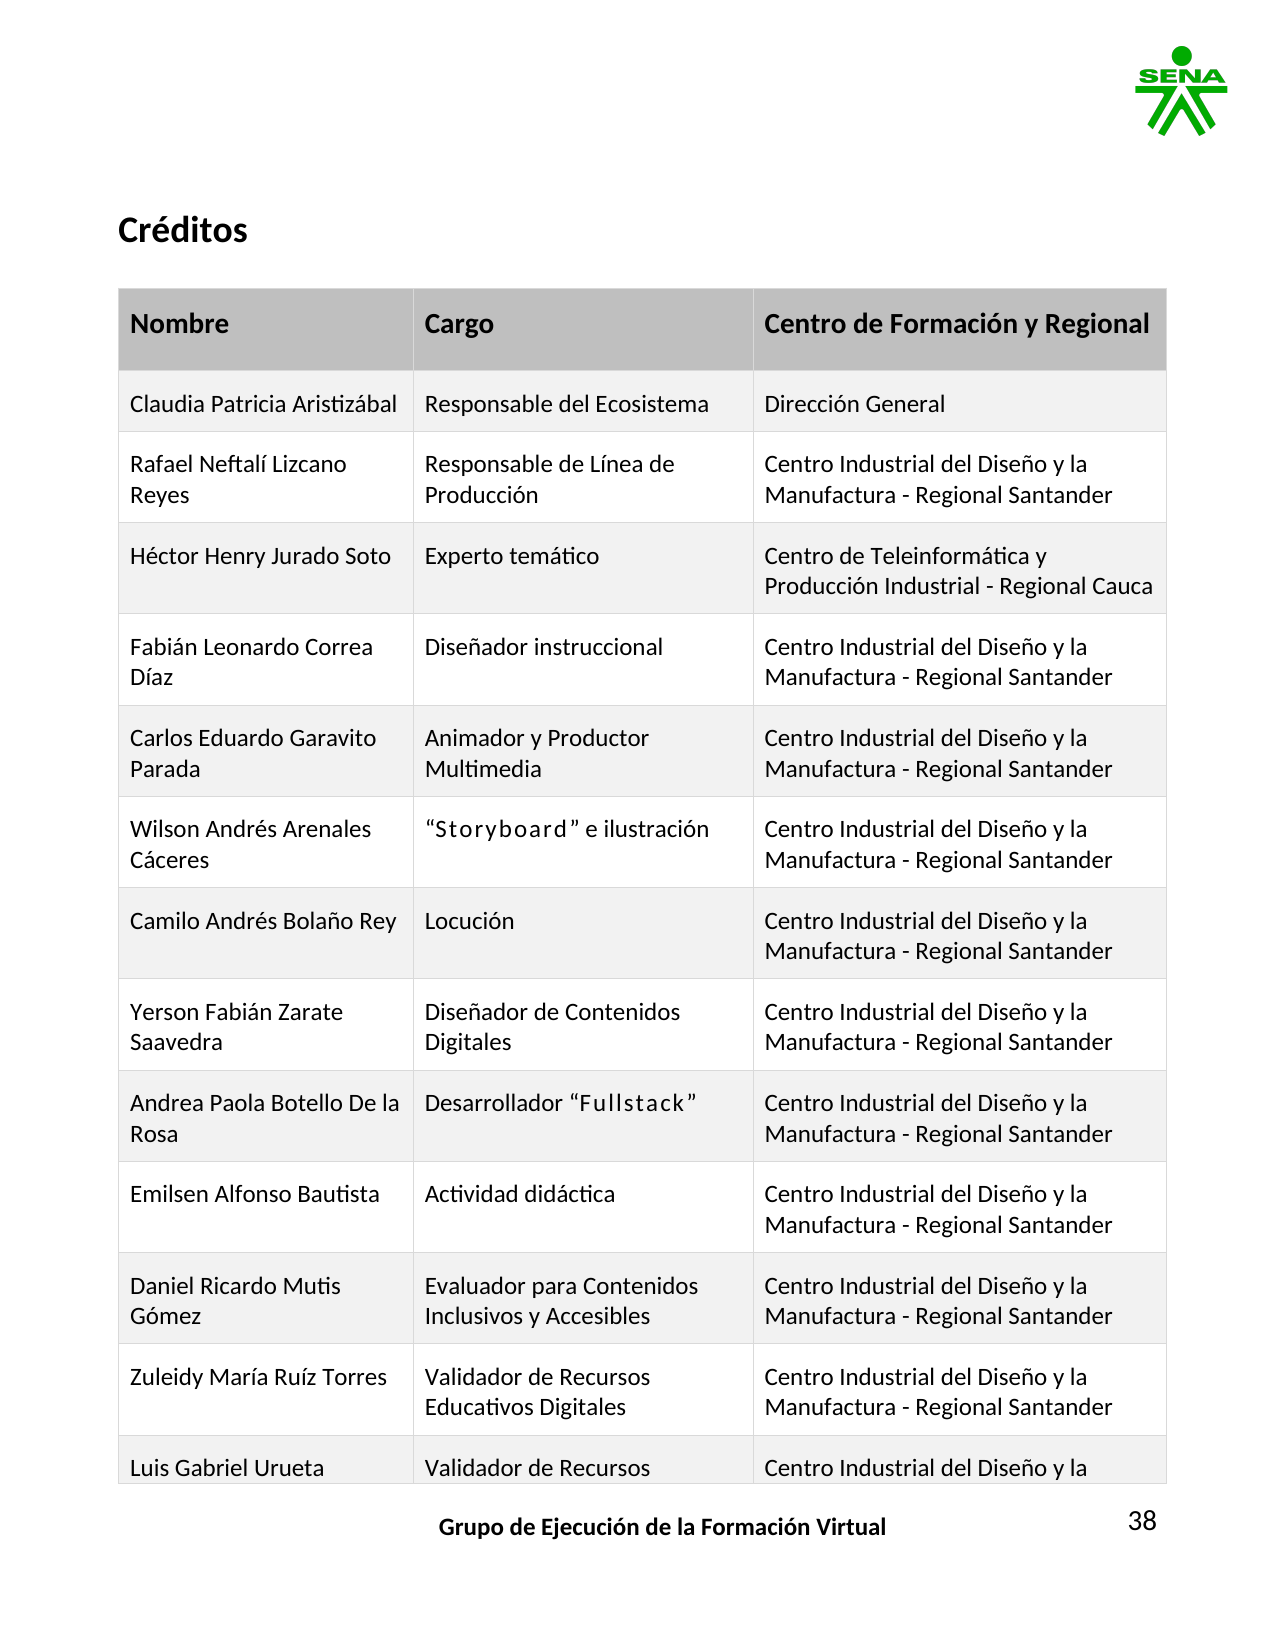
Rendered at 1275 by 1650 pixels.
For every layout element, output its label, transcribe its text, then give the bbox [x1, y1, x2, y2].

table_cell Camilo Andrés Bolaño Rey [119, 888, 413, 978]
table_header Cargo [414, 289, 753, 370]
table_cell Centro Industrial del Diseño y la Manufactura - Regional Santander [754, 614, 1166, 704]
table_cell Validador de Recursos Educativos Digitales [414, 1344, 753, 1434]
table_cell Rafael Neftalí Lizcano Reyes [119, 432, 413, 522]
table_cell Animador y Productor Multimedia [414, 706, 753, 796]
table_cell Centro Industrial del Diseño y la Manufactura - Regional Santander [754, 797, 1166, 887]
table_cell “Storyboard” e ilustración [414, 797, 753, 887]
table_cell Centro Industrial del Diseño y la Manufactura - Regional Santander [754, 706, 1166, 796]
table_cell Responsable del Ecosistema [414, 371, 753, 431]
table_cell Centro Industrial del Diseño y la Manufactura - Regional Santander [754, 1162, 1166, 1252]
table_cell Daniel Ricardo Mutis Gómez [119, 1253, 413, 1343]
table_cell Emilsen Alfonso Bautista [119, 1162, 413, 1252]
table_cell Carlos Eduardo Garavito Parada [119, 706, 413, 796]
table_cell Centro Industrial del Diseño y la Manufactura - Regional Santander [754, 1436, 1166, 1483]
table_cell Centro Industrial del Diseño y la Manufactura - Regional Santander [754, 888, 1166, 978]
table_cell Claudia Patricia Aristizábal [119, 371, 413, 431]
table_cell Héctor Henry Jurado Soto [119, 523, 413, 613]
table_header Centro de Formación y Regional [754, 289, 1166, 370]
table_cell Diseñador de Contenidos Digitales [414, 979, 753, 1069]
table_cell Luis Gabriel Urueta Álvarez [119, 1436, 413, 1483]
table_cell Andrea Paola Botello De la Rosa [119, 1071, 413, 1161]
table_cell Yerson Fabián Zarate Saavedra [119, 979, 413, 1069]
table_cell Centro de Teleinformática y Producción Industrial - Regional Cauca [754, 523, 1166, 613]
table_cell Desarrollador “Fullstack” [414, 1071, 753, 1161]
table_cell Diseñador instruccional [414, 614, 753, 704]
table_header Nombre [119, 289, 413, 370]
table_cell Centro Industrial del Diseño y la Manufactura - Regional Santander [754, 1253, 1166, 1343]
table_cell Evaluador para Contenidos Inclusivos y Accesibles [414, 1253, 753, 1343]
text Créditos [118, 206, 1157, 252]
table_cell Centro Industrial del Diseño y la Manufactura - Regional Santander [754, 1071, 1166, 1161]
table_cell Dirección General [754, 371, 1166, 431]
table_cell Centro Industrial del Diseño y la Manufactura - Regional Santander [754, 1344, 1166, 1434]
table_cell Centro Industrial del Diseño y la Manufactura - Regional Santander [754, 979, 1166, 1069]
table_cell Experto temático [414, 523, 753, 613]
table_cell Actividad didáctica [414, 1162, 753, 1252]
table_cell Zuleidy María Ruíz Torres [119, 1344, 413, 1434]
table_cell Validador de Recursos Educativos Digitales [414, 1436, 753, 1483]
table_cell Locución [414, 888, 753, 978]
table_cell Responsable de Línea de Producción [414, 432, 753, 522]
picture [1135, 46, 1228, 136]
table_cell Wilson Andrés Arenales Cáceres [119, 797, 413, 887]
table_cell Fabián Leonardo Correa Díaz [119, 614, 413, 704]
table_cell Centro Industrial del Diseño y la Manufactura - Regional Santander [754, 432, 1166, 522]
